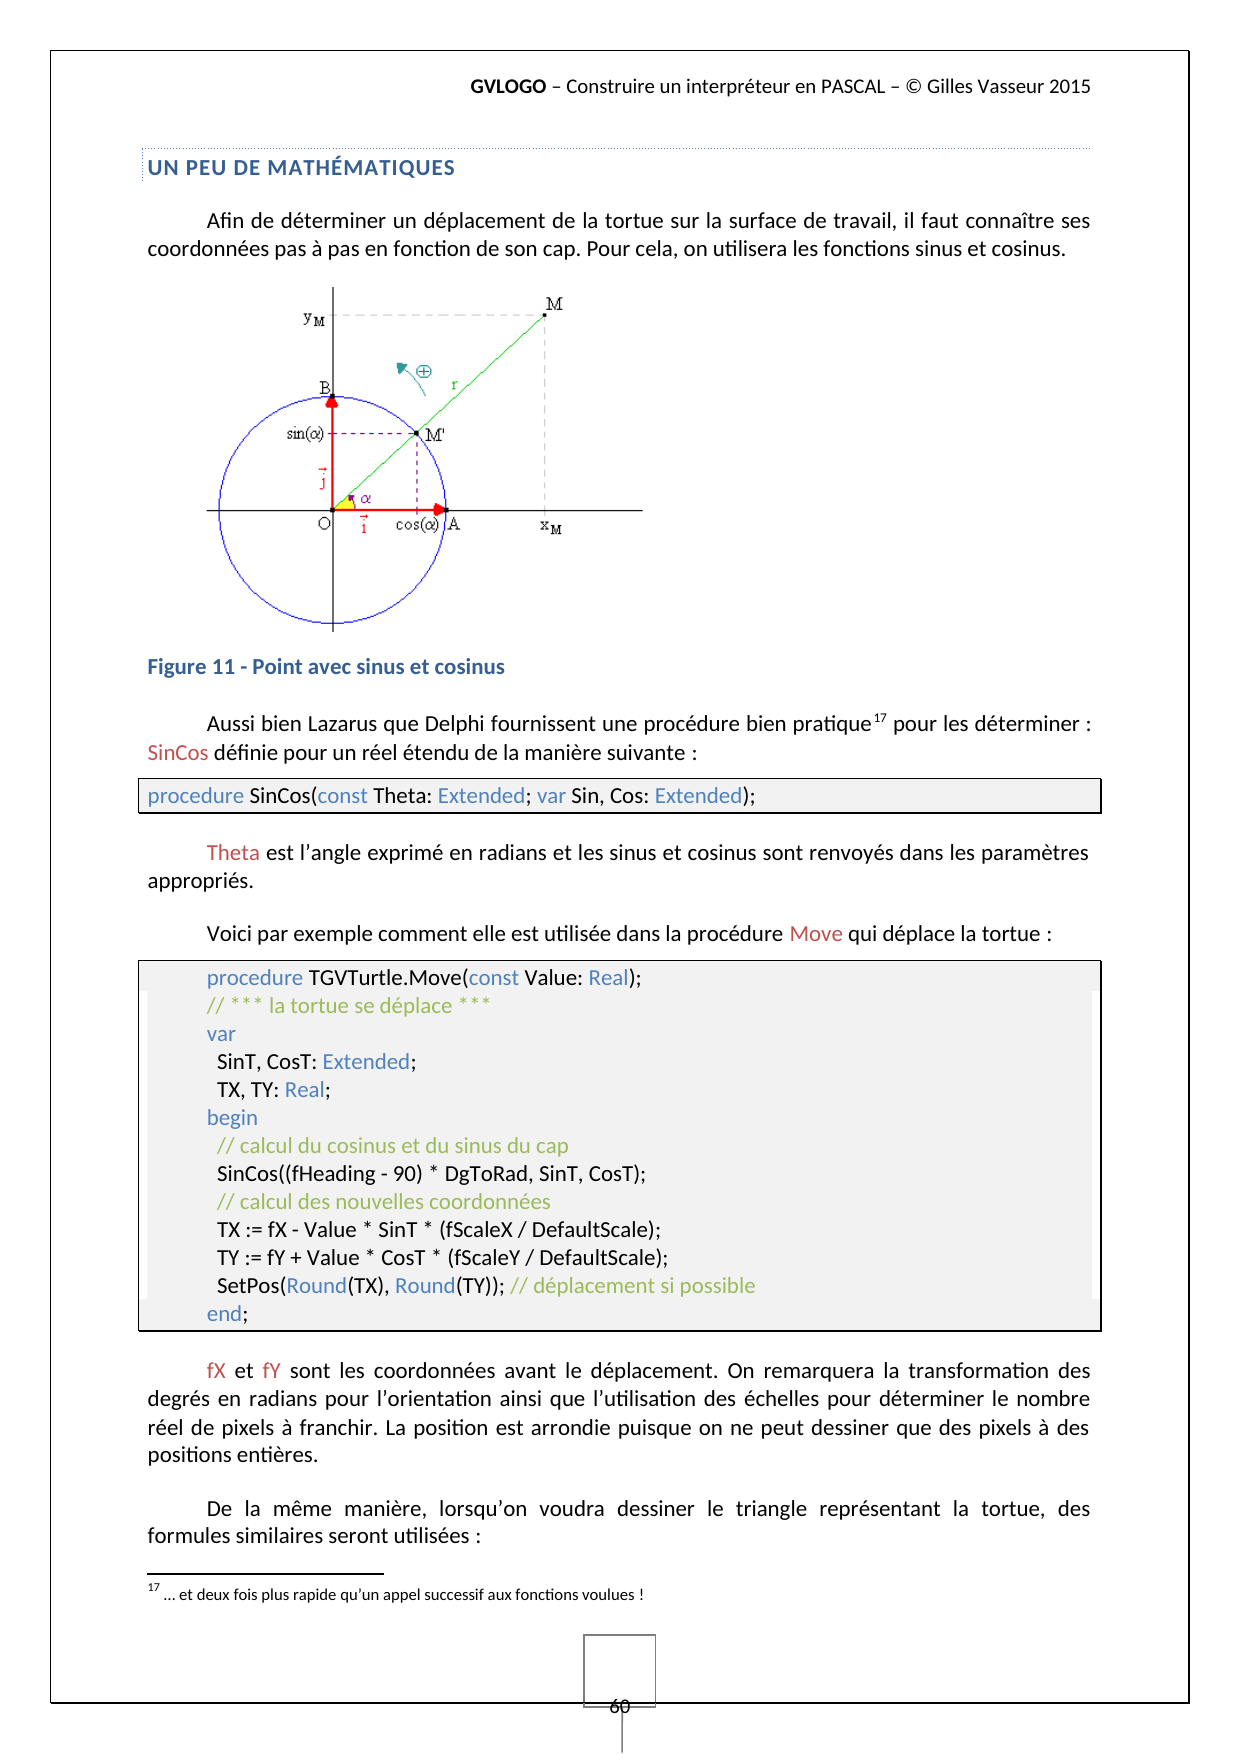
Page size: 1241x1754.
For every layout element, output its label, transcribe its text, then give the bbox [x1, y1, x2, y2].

text TX := fX - Value * SinT * (fScaleX / DefaultScale); [147, 1215, 1092, 1243]
picture [206, 287, 643, 632]
text SinT, CosT: Extended; [147, 1047, 1092, 1075]
subtitle Un peu de mathématiques [142, 148, 1092, 181]
text // *** la tortue se déplace *** [147, 991, 1092, 1019]
text SetPos(Round(TX), Round(TY)); // déplacement si possible [147, 1271, 1092, 1296]
text SinCos((fHeading - 90) * DgToRad, SinT, CosT); [147, 1159, 1092, 1187]
text // calcul des nouvelles coordonnées [147, 1187, 1092, 1215]
text TX, TY: Real; [147, 1075, 1092, 1103]
text Aussi bien Lazarus que Delphi fournissent une procédure bien pratique pour les déterminer : SinCos définie pour un réel étendu de la manière suivante : [147, 709, 1092, 766]
text TY := fY + Value * CosT * (fScaleY / DefaultScale); [147, 1243, 1092, 1271]
text procedure SinCos(const Theta: Extended; var Sin, Cos: Extended); [139, 779, 1100, 812]
text fX et fY sont les coordonnées avant le déplacement. On remarquera la transformation des degrés en radians pour l’orientation ainsi que l’utilisation des échelles pour déterminer le nombre réel de pixels à franchir. La position est arrondie puisque on ne peut dessiner que des pixels à des positions entières. [147, 1357, 1092, 1469]
text // calcul du cosinus et du sinus du cap [147, 1131, 1092, 1159]
text De la même manière, lorsqu’on voudra dessiner le triangle représentant la tortue, des formules similaires seront utilisées : [147, 1494, 1092, 1550]
text Afin de déterminer un déplacement de la tortue sur la surface de travail, il faut connaître ses coordonnées pas à pas en fonction de son cap. Pour cela, on utilisera les fonctions sinus et cosinus. [147, 206, 1092, 262]
text end; [139, 1296, 1100, 1330]
text Theta est l’angle exprimé en radians et les sinus et cosinus sont renvoyés dans les paramètres appropriés. [147, 838, 1092, 894]
text Voici par exemple comment elle est utilisée dans la procédure Move qui déplace la tortue : [147, 919, 1092, 947]
text var [147, 1019, 1092, 1047]
text begin [147, 1103, 1092, 1131]
text procedure TGVTurtle.Move(const Value: Real); [139, 961, 1100, 991]
